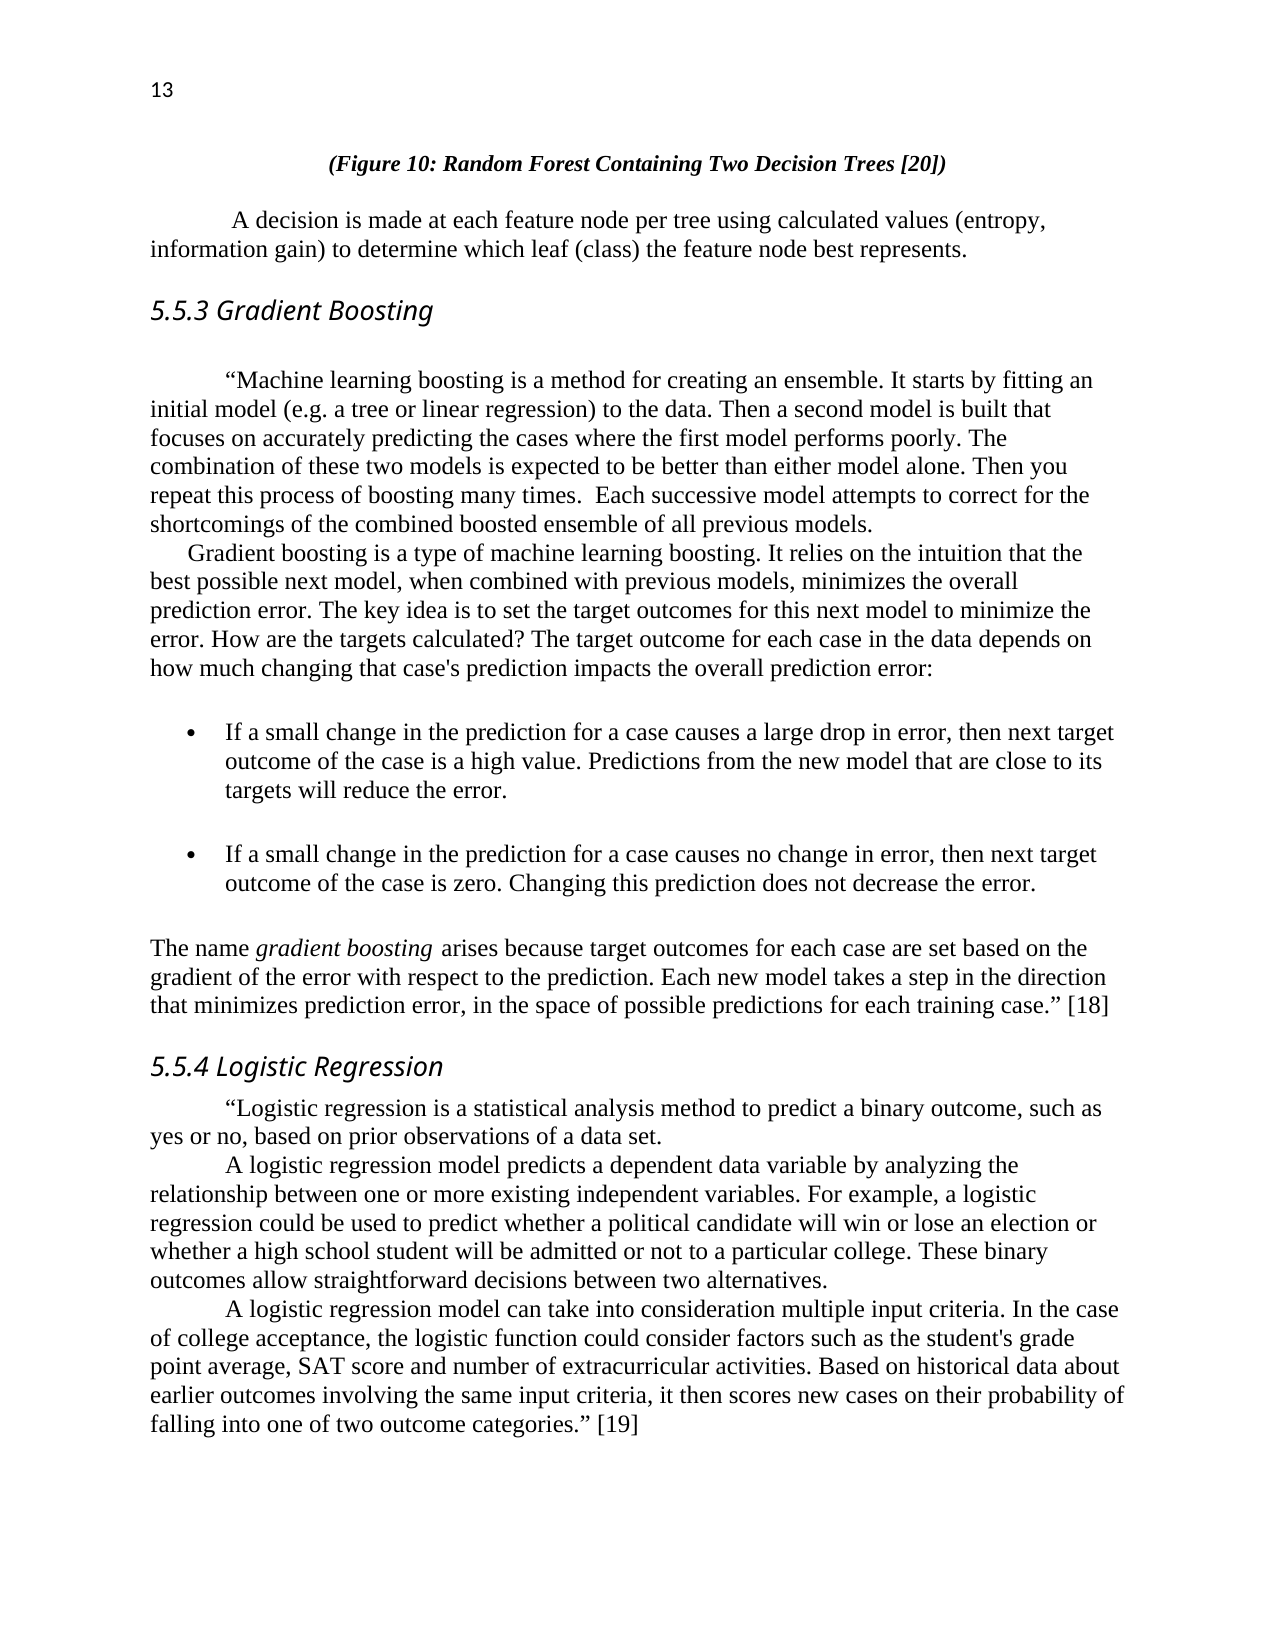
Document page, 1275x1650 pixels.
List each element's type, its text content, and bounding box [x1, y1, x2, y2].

text “Machine learning boosting is a method for creating an ensemble. It starts by fitting an initial model (e.g. a tree or linear regression) to the data. Then a second model is built that focuses on accurately predicting the cases where the first model performs poorly. The combination of these two models is expected to be better than either model alone. Then you repeat this process of boosting many times. Each successive model attempts to correct for the shortcomings of the combined boosted ensemble of all previous models. [150, 365, 1125, 538]
text 5.5.4 Logistic Regression [150, 1048, 1125, 1085]
text A logistic regression model can take into consideration multiple input criteria. In the case of college acceptance, the logistic function could consider factors such as the student's grade point average, SAT score and number of extracurricular activities. Based on historical data about earlier outcomes involving the same input criteria, it then scores new cases on their probability of falling into one of two outcome categories.” [19] [150, 1294, 1125, 1438]
list If a small change in the prediction for a case causes a large drop in error, then next target outcome of the case is a high value. Predictions from the new model that are close to its targets will reduce the error. [187, 717, 1125, 803]
text A logistic regression model predicts a dependent data variable by analyzing the relationship between one or more existing independent variables. For example, a logistic regression could be used to predict whether a political candidate will win or lose an election or whether a high school student will be admitted or not to a particular college. These binary outcomes allow straightforward decisions between two alternatives. [150, 1150, 1125, 1294]
list If a small change in the prediction for a case causes no change in error, then next target outcome of the case is zero. Changing this prediction does not decrease the error. [187, 839, 1125, 897]
text The name gradient boosting arises because target outcomes for each case are set based on the gradient of the error with respect to the prediction. Each new model takes a step in the direction that minimizes prediction error, in the space of possible predictions for each training case.” [18] [150, 933, 1125, 1019]
text (Figure 10: Random Forest Containing Two Decision Trees [20]) [150, 150, 1125, 176]
text 5.5.3 Gradient Boosting [150, 291, 1125, 328]
text “Logistic regression is a statistical analysis method to predict a binary outcome, such as yes or no, based on prior observations of a data set. [150, 1093, 1125, 1150]
text Gradient boosting is a type of machine learning boosting. It relies on the intuition that the best possible next model, when combined with previous models, minimizes the overall prediction error. The key idea is to set the target outcomes for this next model to minimize the error. How are the targets calculated? The target outcome for each case in the data depends on how much changing that case's prediction impacts the overall prediction error: [150, 538, 1125, 681]
text A decision is made at each feature node per tree using calculated values (entropy, information gain) to determine which leaf (class) the feature node best represents. [150, 205, 1125, 263]
